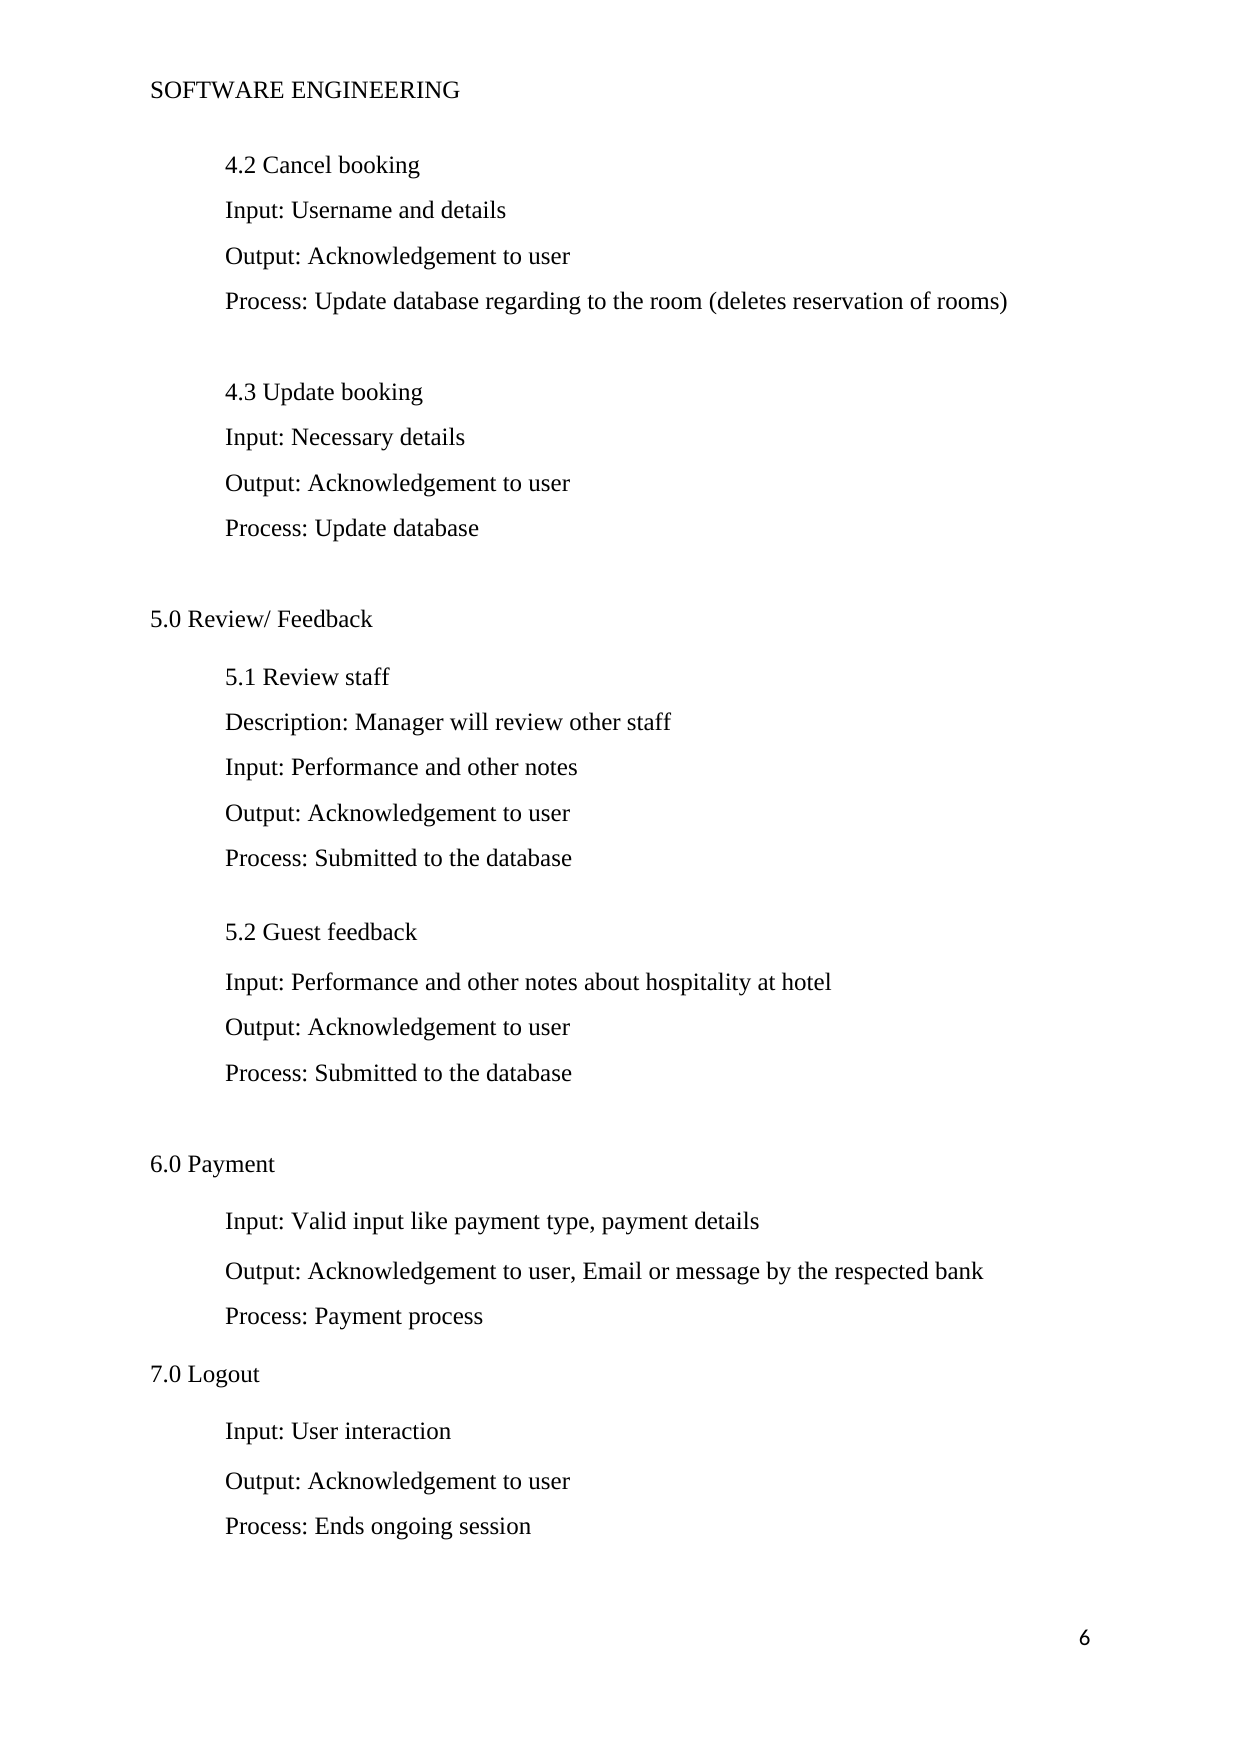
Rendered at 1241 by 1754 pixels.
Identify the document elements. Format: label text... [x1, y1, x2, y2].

text Output: Acknowledgement to user, Email or message by the respected bank [225, 1256, 1090, 1284]
text Output: Acknowledgement to user [225, 1012, 1090, 1041]
text Output: Acknowledgement to user [225, 798, 1090, 827]
text 4.3 Update booking [225, 377, 1090, 406]
text Process: Submitted to the database [225, 843, 1090, 872]
text Input: Necessary details [225, 422, 1090, 451]
text Process: Update database [225, 513, 1090, 542]
list Guest feedback [225, 917, 1090, 946]
text Output: Acknowledgement to user [225, 468, 1090, 497]
list Review/ Feedback [150, 604, 1090, 633]
text Description: Manager will review other staff [225, 707, 1090, 736]
text Input: Performance and other notes about hospitality at hotel [225, 967, 1090, 996]
text Output: Acknowledgement to user [225, 1466, 1090, 1494]
text 4.2 Cancel booking [225, 150, 1090, 179]
text Input: Performance and other notes [225, 752, 1090, 781]
list Input: Valid input like payment type, payment details [225, 1206, 1090, 1235]
list Process: Payment process [225, 1301, 1090, 1330]
text Process: Submitted to the database [225, 1058, 1090, 1087]
list Review staff [225, 662, 1090, 690]
list Logout [150, 1359, 1090, 1387]
list Process: Ends ongoing session [225, 1511, 1090, 1540]
list Input: User interaction [225, 1416, 1090, 1445]
text Process: Update database regarding to the room (deletes reservation of rooms) [225, 286, 1090, 315]
list Payment [150, 1149, 1090, 1177]
text Output: Acknowledgement to user [225, 241, 1090, 269]
text Input: Username and details [225, 195, 1090, 224]
